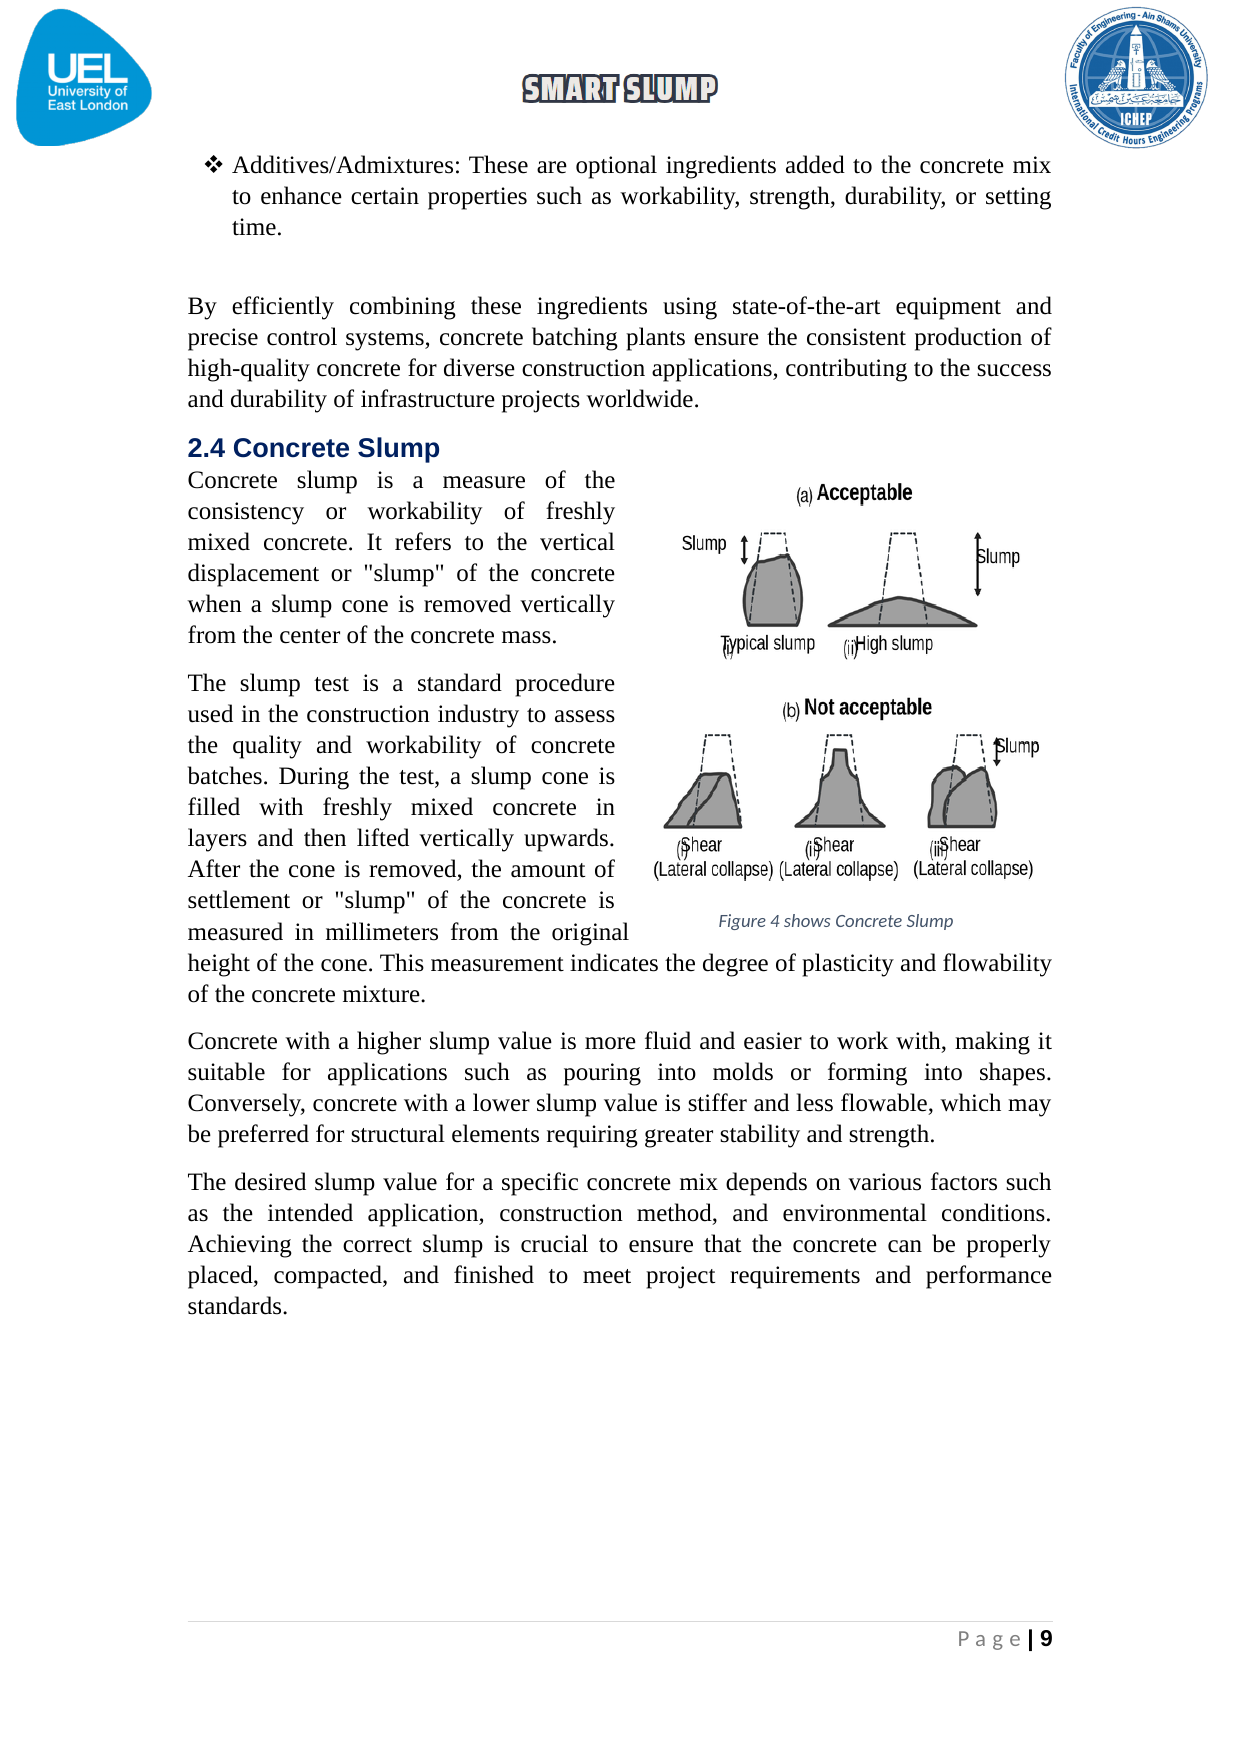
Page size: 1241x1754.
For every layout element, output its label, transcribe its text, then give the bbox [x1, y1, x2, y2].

picture [518, 68, 722, 107]
text The desired slump value for a specific concrete mix depends on various factors such as the intended application, construction method, and environmental conditions. Achieving the correct slump is crucial to ensure that the concrete can be properly placed, compacted, and finished to meet project requirements and performance standards. [187, 1167, 1053, 1320]
text The slump test is a standard procedure used in the construction industry to assess the quality and workability of concrete batches. During the test, a slump cone is filled with freshly mixed concrete in layers and then lifted vertically upwards. After the cone is removed, the amount of settlement or "slump" of the concrete is measured in millimeters from the original height of the cone. This measurement indicates the degree of plasticity and flowability of the concrete mixture. [187, 668, 1053, 1007]
picture [7, 0, 156, 149]
picture [634, 468, 1059, 906]
text By efficiently combining these ingredients using state-of-the-art equipment and precise control systems, concrete batching plants ensure the consistent production of high-quality concrete for diverse construction applications, contributing to the success and durability of infrastructure projects worldwide. [187, 291, 1053, 413]
text Concrete slump is a measure of the consistency or workability of freshly mixed concrete. It refers to the vertical displacement or "slump" of the concrete when a slump cone is removed vertically from the center of the concrete mass. [187, 465, 1053, 649]
text Concrete with a higher slump value is more fluid and easier to work with, making it suitable for applications such as pouring into molds or forming into shapes. Conversely, concrete with a lower slump value is stiffer and less flowable, which may be preferred for structural elements requiring greater stability and strength. [187, 1026, 1053, 1148]
picture [1057, 4, 1223, 150]
subtitle 2.4 Concrete Slump [187, 432, 1053, 463]
list Additives/Admixtures: These are optional ingredients added to the concrete mix to enhance certain properties such as workability, strength, durability, or setting time. [202, 150, 1053, 241]
